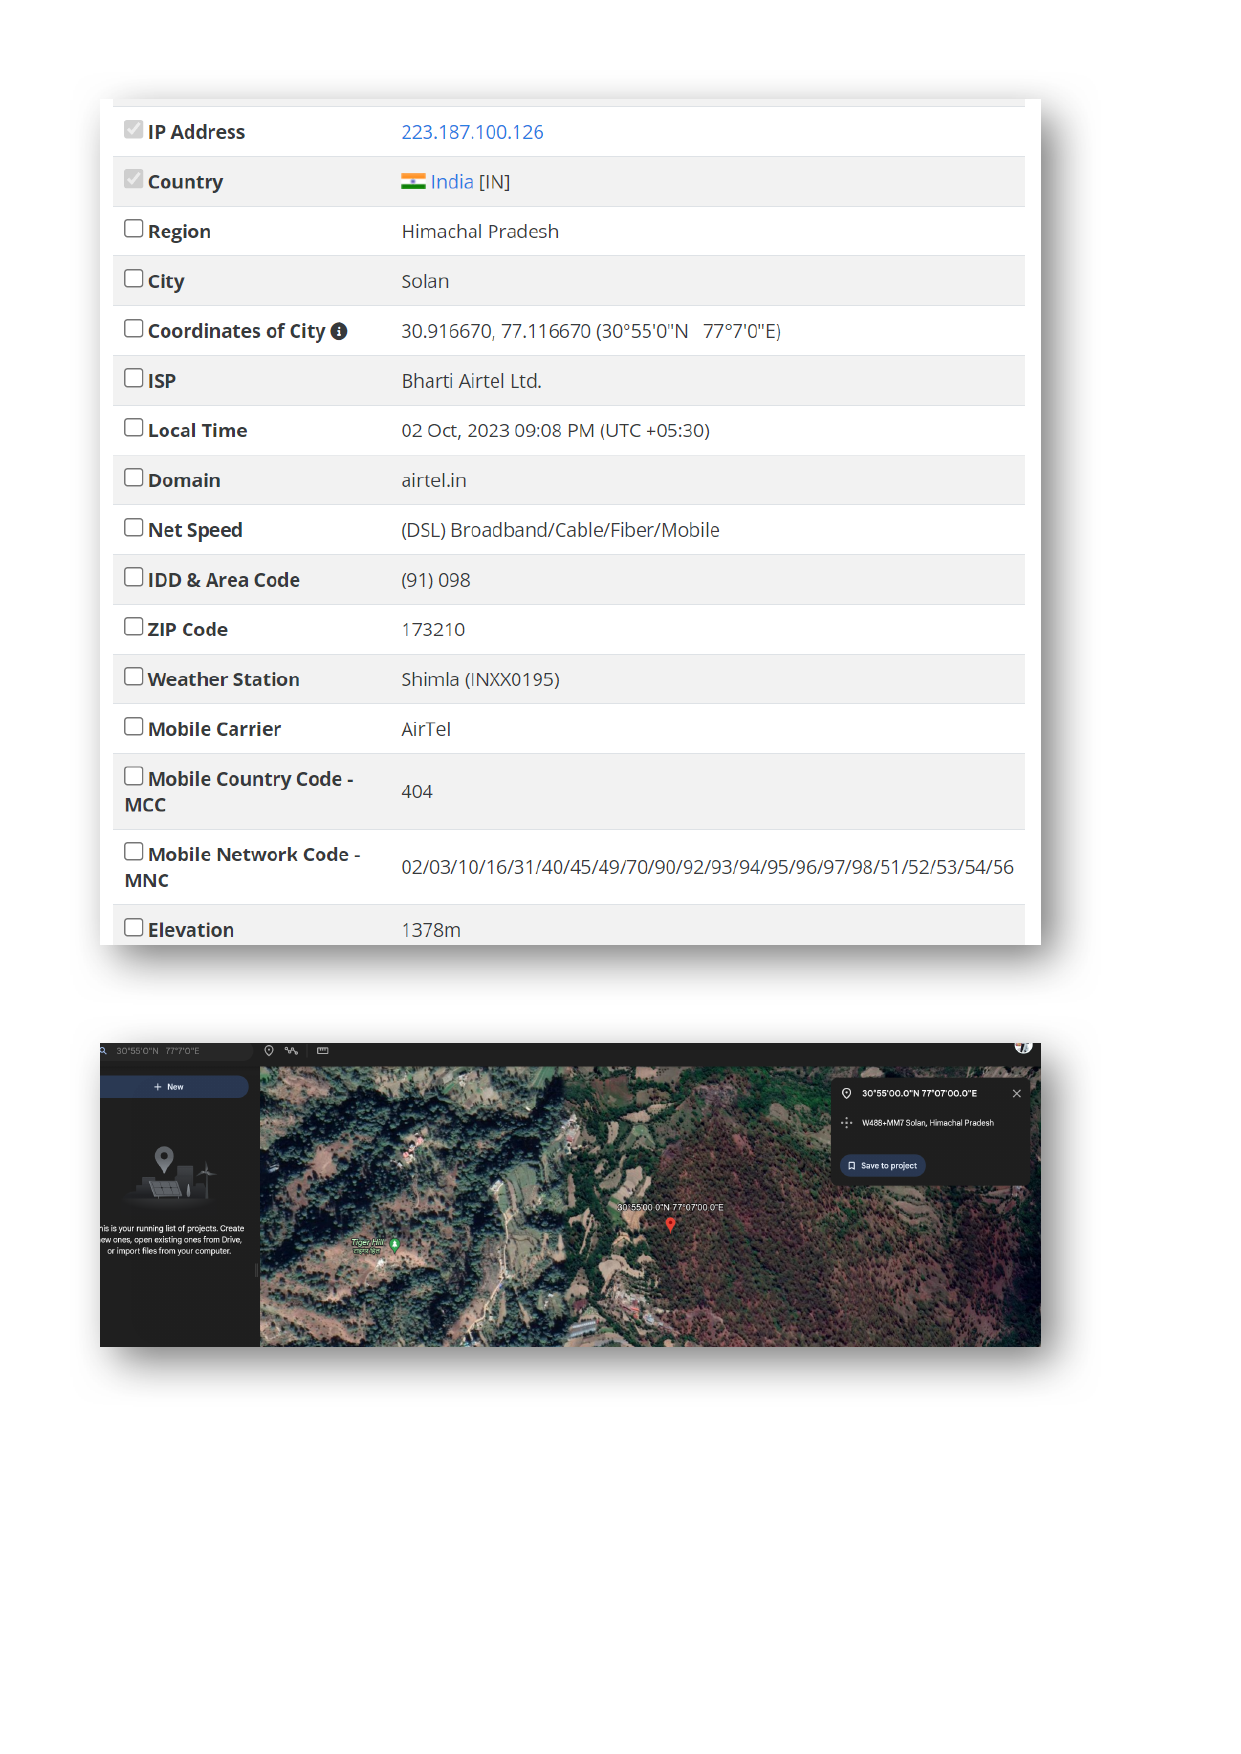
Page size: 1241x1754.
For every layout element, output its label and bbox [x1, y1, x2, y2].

picture [100, 99, 1041, 945]
picture [100, 1043, 1041, 1347]
